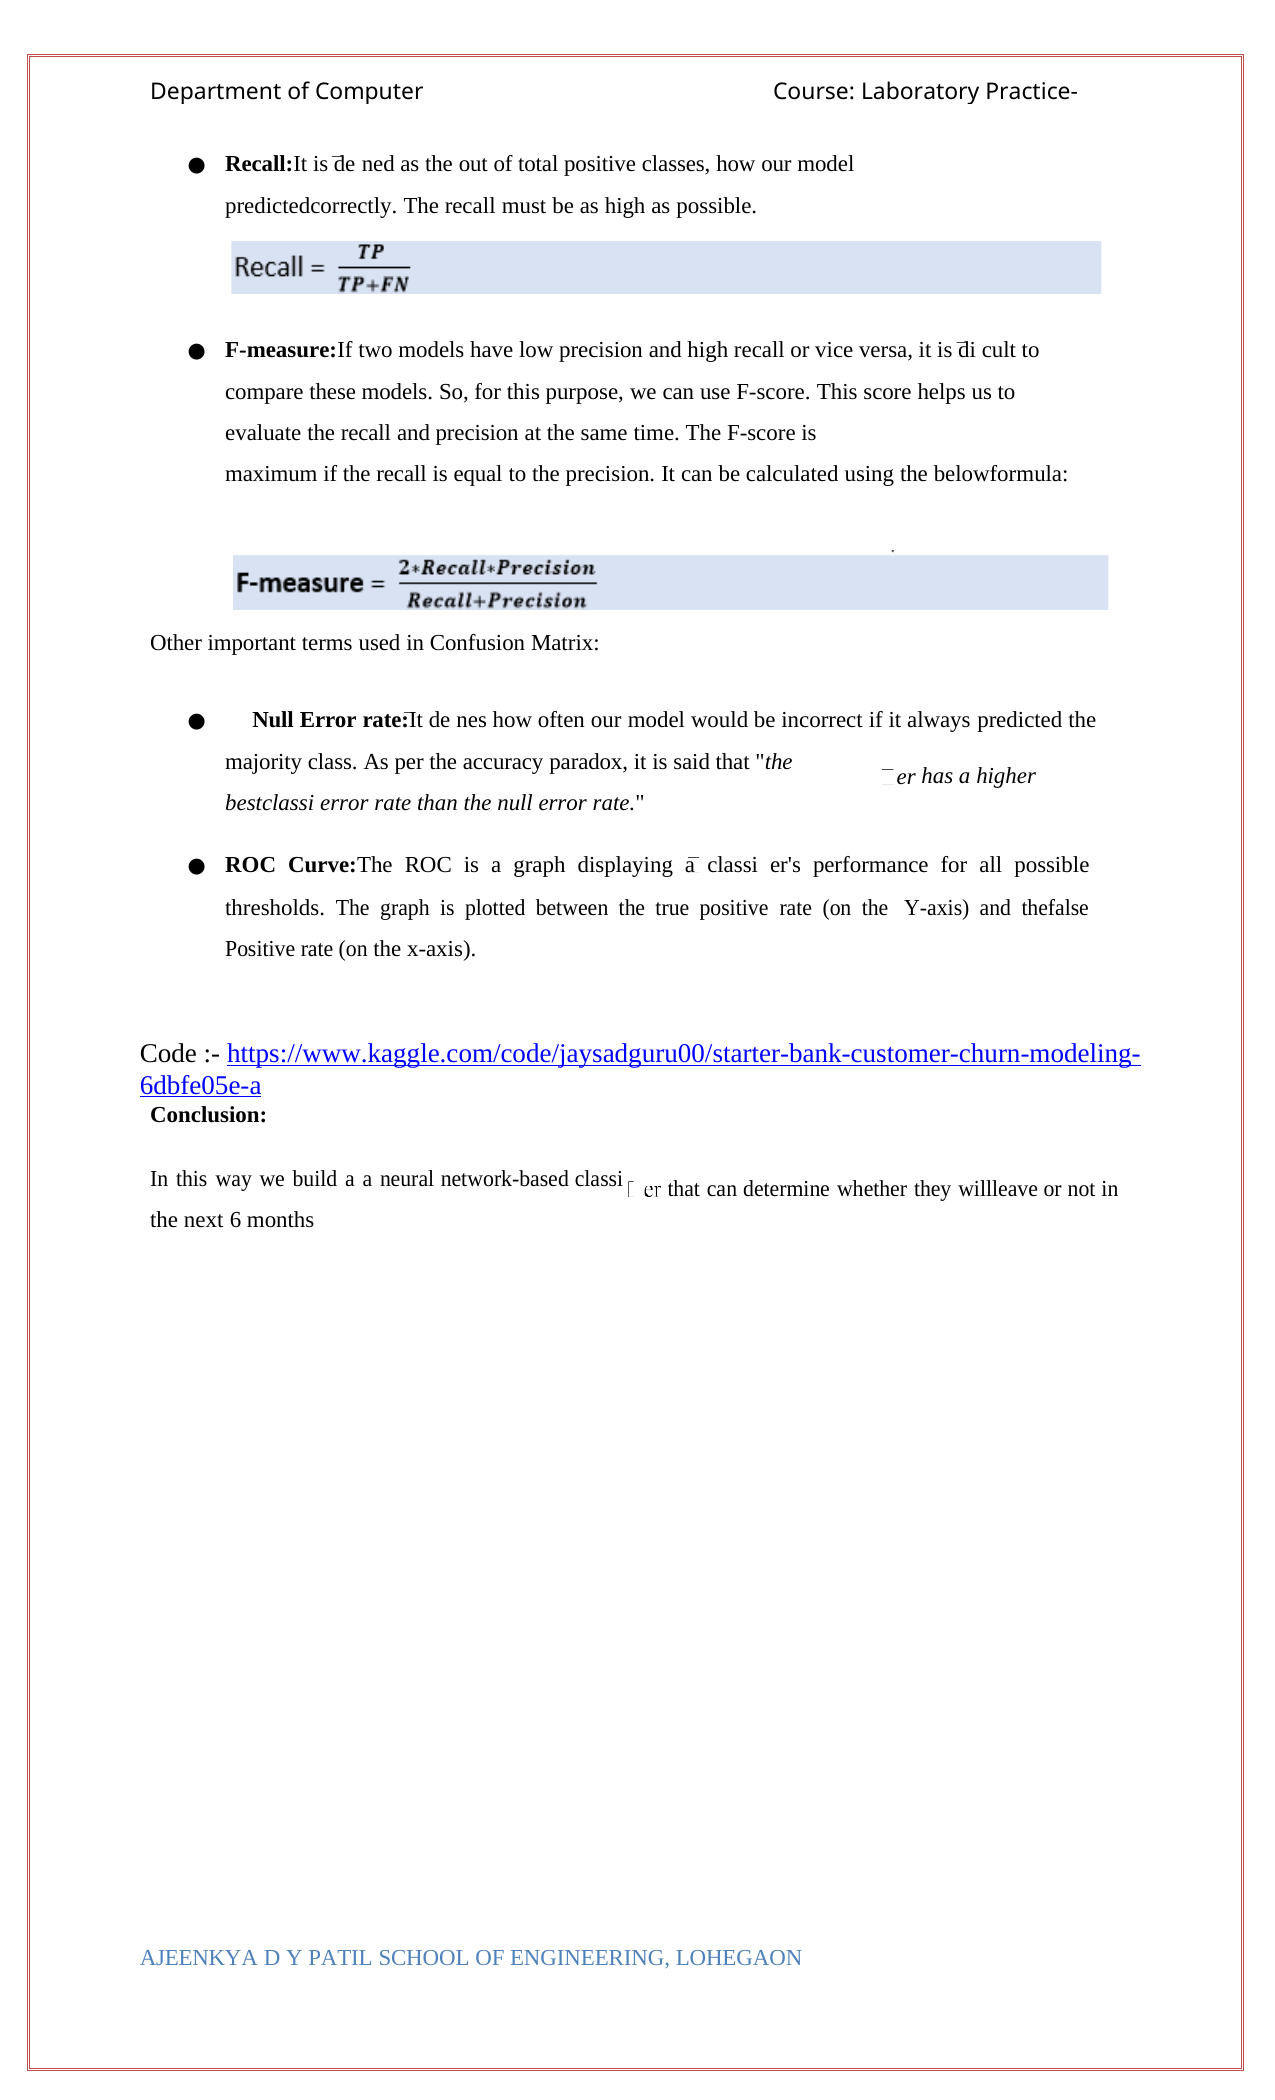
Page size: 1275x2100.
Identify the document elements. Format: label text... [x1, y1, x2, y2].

picture [628, 1181, 634, 1197]
list F-measure:If two models have low precision and high recall or vice versa, it is di cult to compare these models. So, for this purpose, we can use F-score. This score helps us to evaluate the recall and precision at the same time. The F-score is [187, 335, 1093, 446]
list ROC Curve:The ROC is a graph displaying a classi er's performance for all possible thresholds. The graph is plotted between the true positive rate (on the Y-axis) and thefalse Positive rate (on the x-axis). [187, 851, 1090, 961]
text AJEENKYA D Y PATIL SCHOOL OF ENGINEERING, LOHEGAON [139, 1944, 1241, 1970]
list Recall:It is de ned as the out of total positive classes, how our model predictedcorrectly. The recall must be as high as possible. [187, 149, 992, 219]
text er has a higher [896, 762, 1241, 790]
text Code :- https://www.kaggle.com/code/jaysadguru00/starter-bank-customer-churn-modeling- 6dbfe05e-a [139, 1038, 1142, 1100]
text majority class. As per the accuracy paradox, it is said that "the bestclassi error rate than the null error rate." [225, 748, 876, 816]
picture [233, 550, 1109, 610]
list Null Error rate:It de nes how often our model would be incorrect if it always predicted the [187, 705, 1241, 734]
text Conclusion: [150, 1101, 1241, 1127]
text In this way we build a a neural network-based classi the next 6 months [150, 1165, 633, 1233]
text that can determine whether they willleave or not in [667, 1175, 1241, 1201]
picture [644, 1186, 661, 1197]
picture [882, 769, 894, 785]
text Other important terms used in Confusion Matrix: [150, 565, 1241, 655]
picture [231, 241, 1102, 294]
text maximum if the recall is equal to the precision. It can be calculated using the belowformula: [225, 460, 1241, 487]
